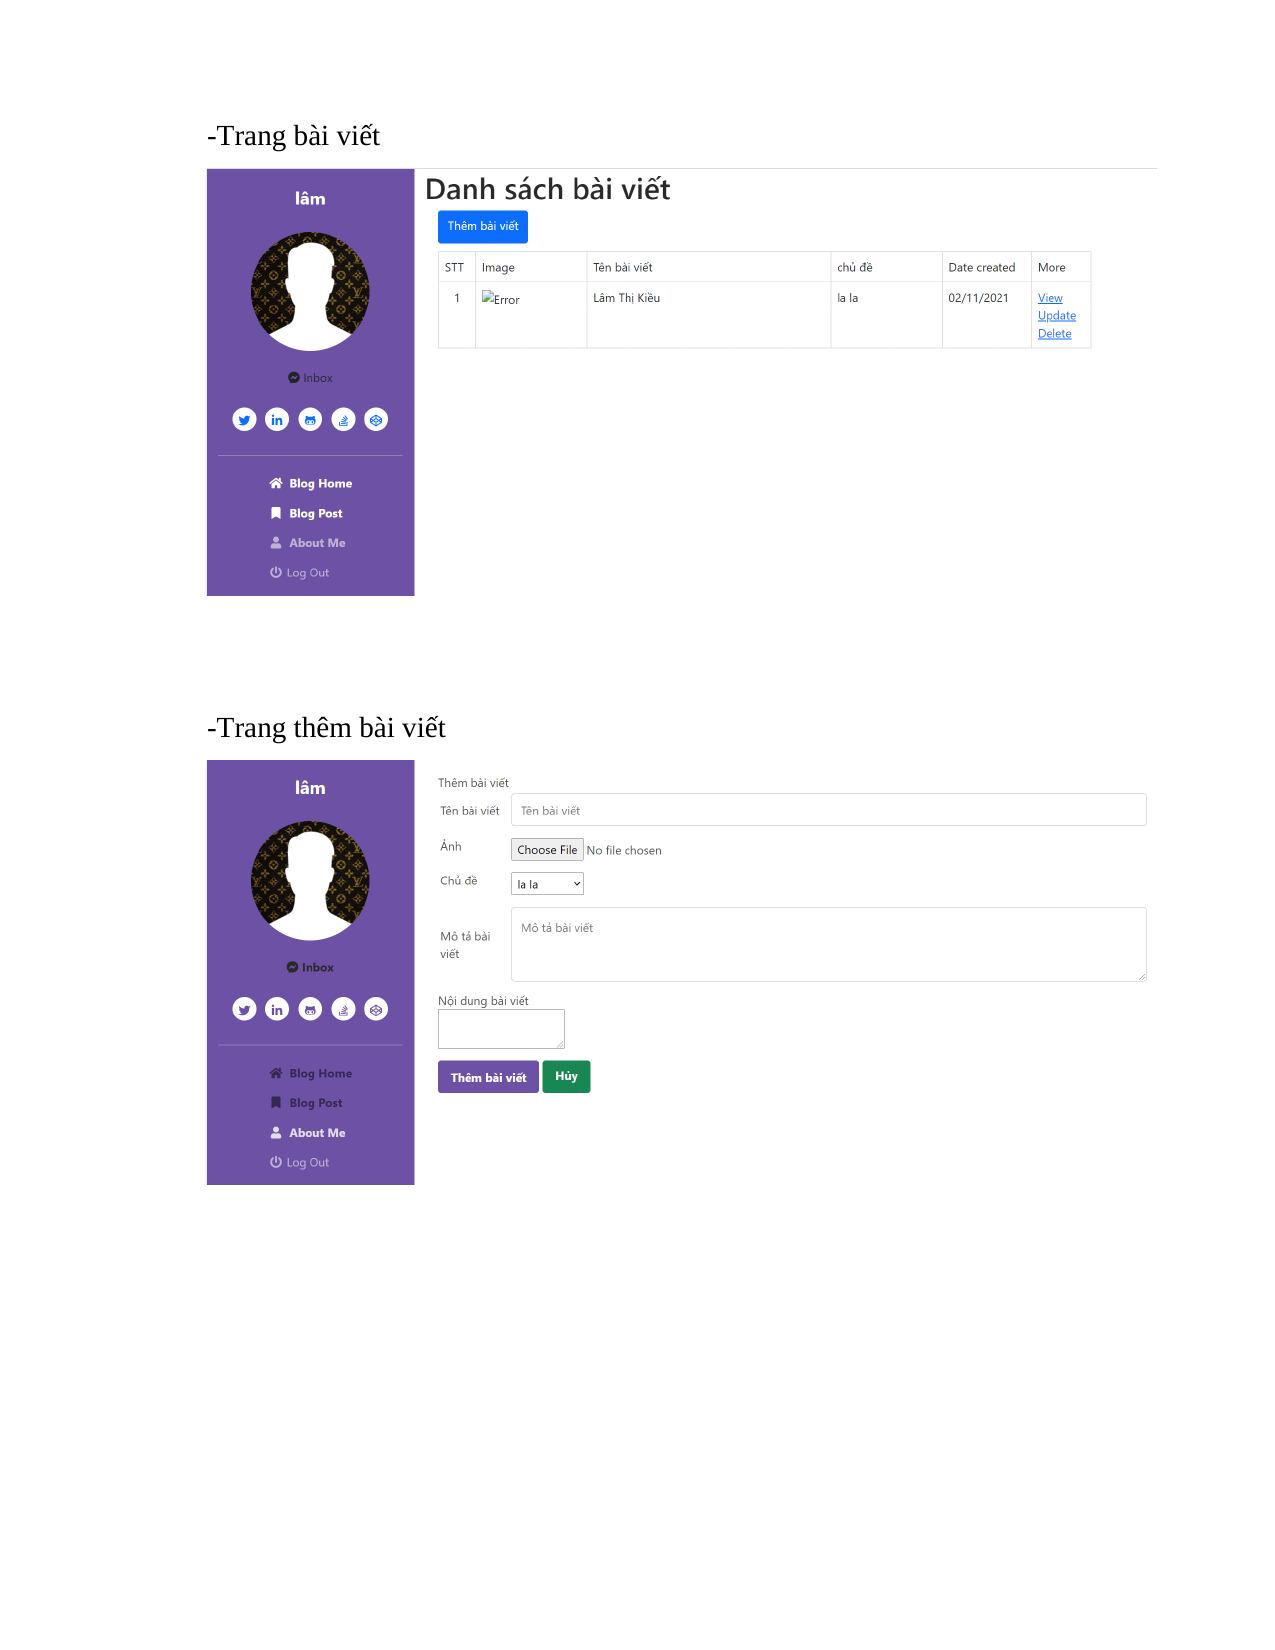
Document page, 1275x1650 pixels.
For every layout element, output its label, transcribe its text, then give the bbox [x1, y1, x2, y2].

text -Trang thêm bài viết [207, 711, 1157, 744]
picture [206, 760, 1157, 1185]
picture [206, 168, 1157, 596]
text -Trang bài viết [207, 118, 1157, 152]
